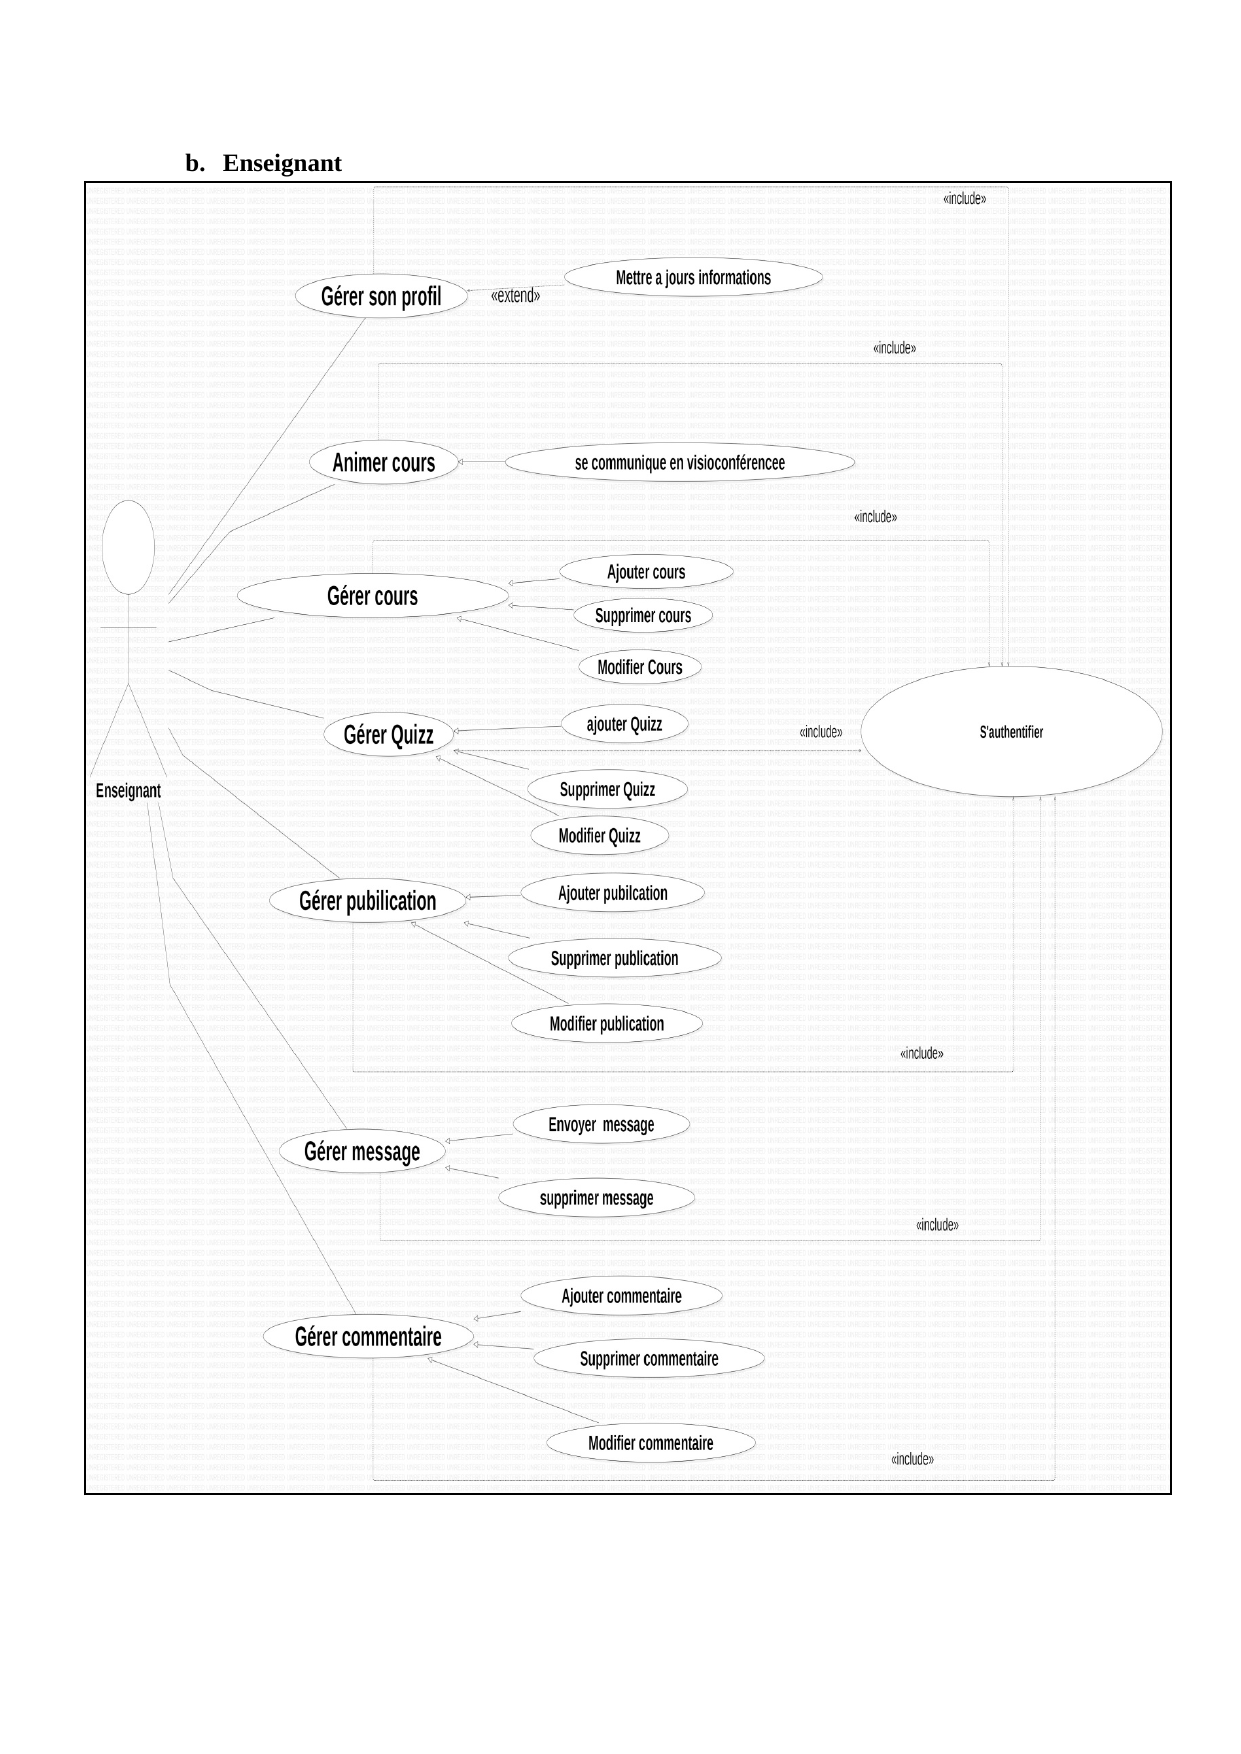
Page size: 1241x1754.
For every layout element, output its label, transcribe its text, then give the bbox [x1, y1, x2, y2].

subtitle Enseignant [185, 148, 1093, 176]
picture [86, 183, 1170, 1493]
